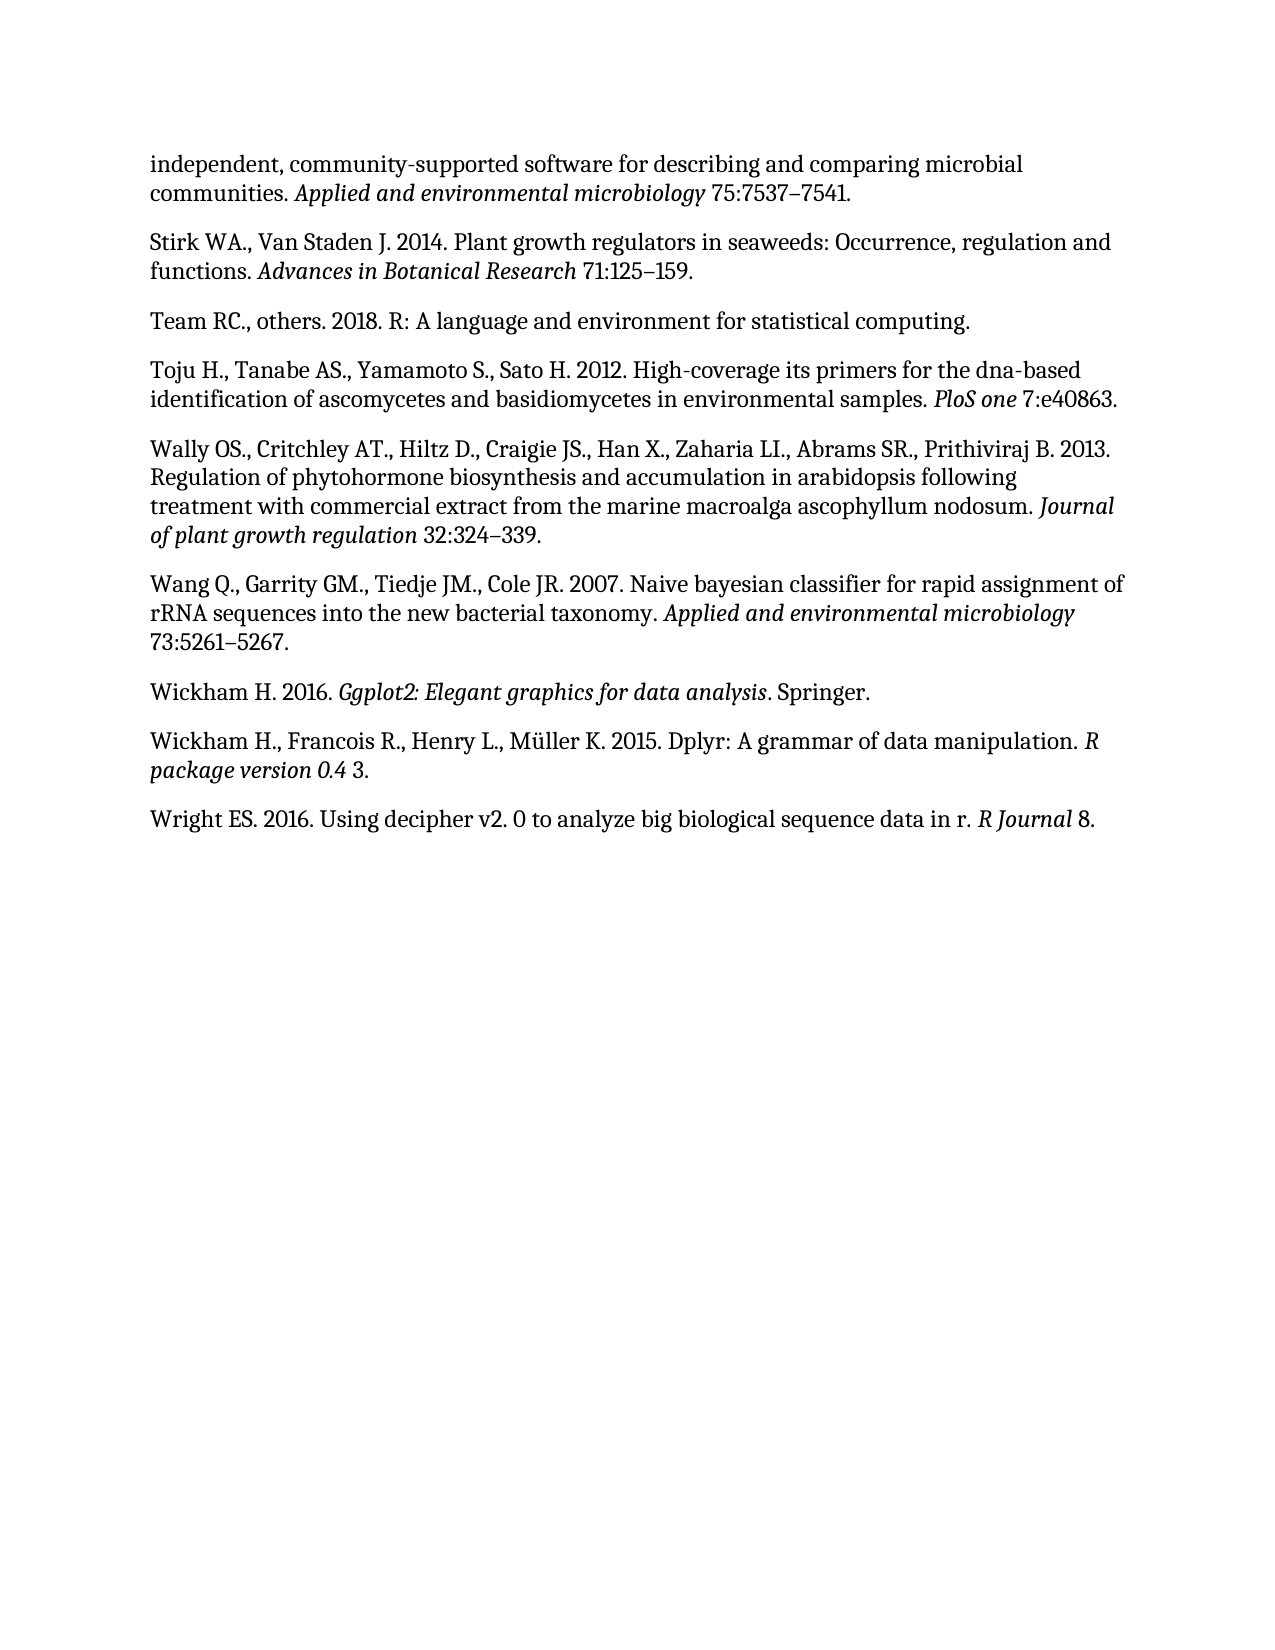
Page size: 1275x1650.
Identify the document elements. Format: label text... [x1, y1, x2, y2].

text Wang Q., Garrity GM., Tiedje JM., Cole JR. 2007. Naive bayesian classifier for rapid assignment of rRNA sequences into the new bacterial taxonomy. Applied and environmental microbiology 73:5261–5267. [150, 570, 1125, 657]
text Stirk WA., Van Staden J. 2014. Plant growth regulators in seaweeds: Occurrence, regulation and functions. Advances in Botanical Research 71:125–159. [150, 228, 1125, 286]
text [150, 150, 1125, 207]
text Wally OS., Critchley AT., Hiltz D., Craigie JS., Han X., Zaharia LI., Abrams SR., Prithiviraj B. 2013. Regulation of phytohormone biosynthesis and accumulation in arabidopsis following treatment with commercial extract from the marine macroalga ascophyllum nodosum. Journal of plant growth regulation 32:324–339. [150, 434, 1125, 549]
text Wickham H. 2016. Ggplot2: Elegant graphics for data analysis. Springer. [150, 677, 1125, 706]
text Wright ES. 2016. Using decipher v2. 0 to analyze big biological sequence data in r. R Journal 8. [150, 805, 1125, 834]
text Toju H., Tanabe AS., Yamamoto S., Sato H. 2012. High-coverage its primers for the dna-based identification of ascomycetes and basidiomycetes in environmental samples. PloS one 7:e40863. [150, 356, 1125, 414]
text Wickham H., Francois R., Henry L., Müller K. 2015. Dplyr: A grammar of data manipulation. R package version 0.4 3. [150, 727, 1125, 784]
text Team RC., others. 2018. R: A language and environment for statistical computing. [150, 307, 1125, 335]
